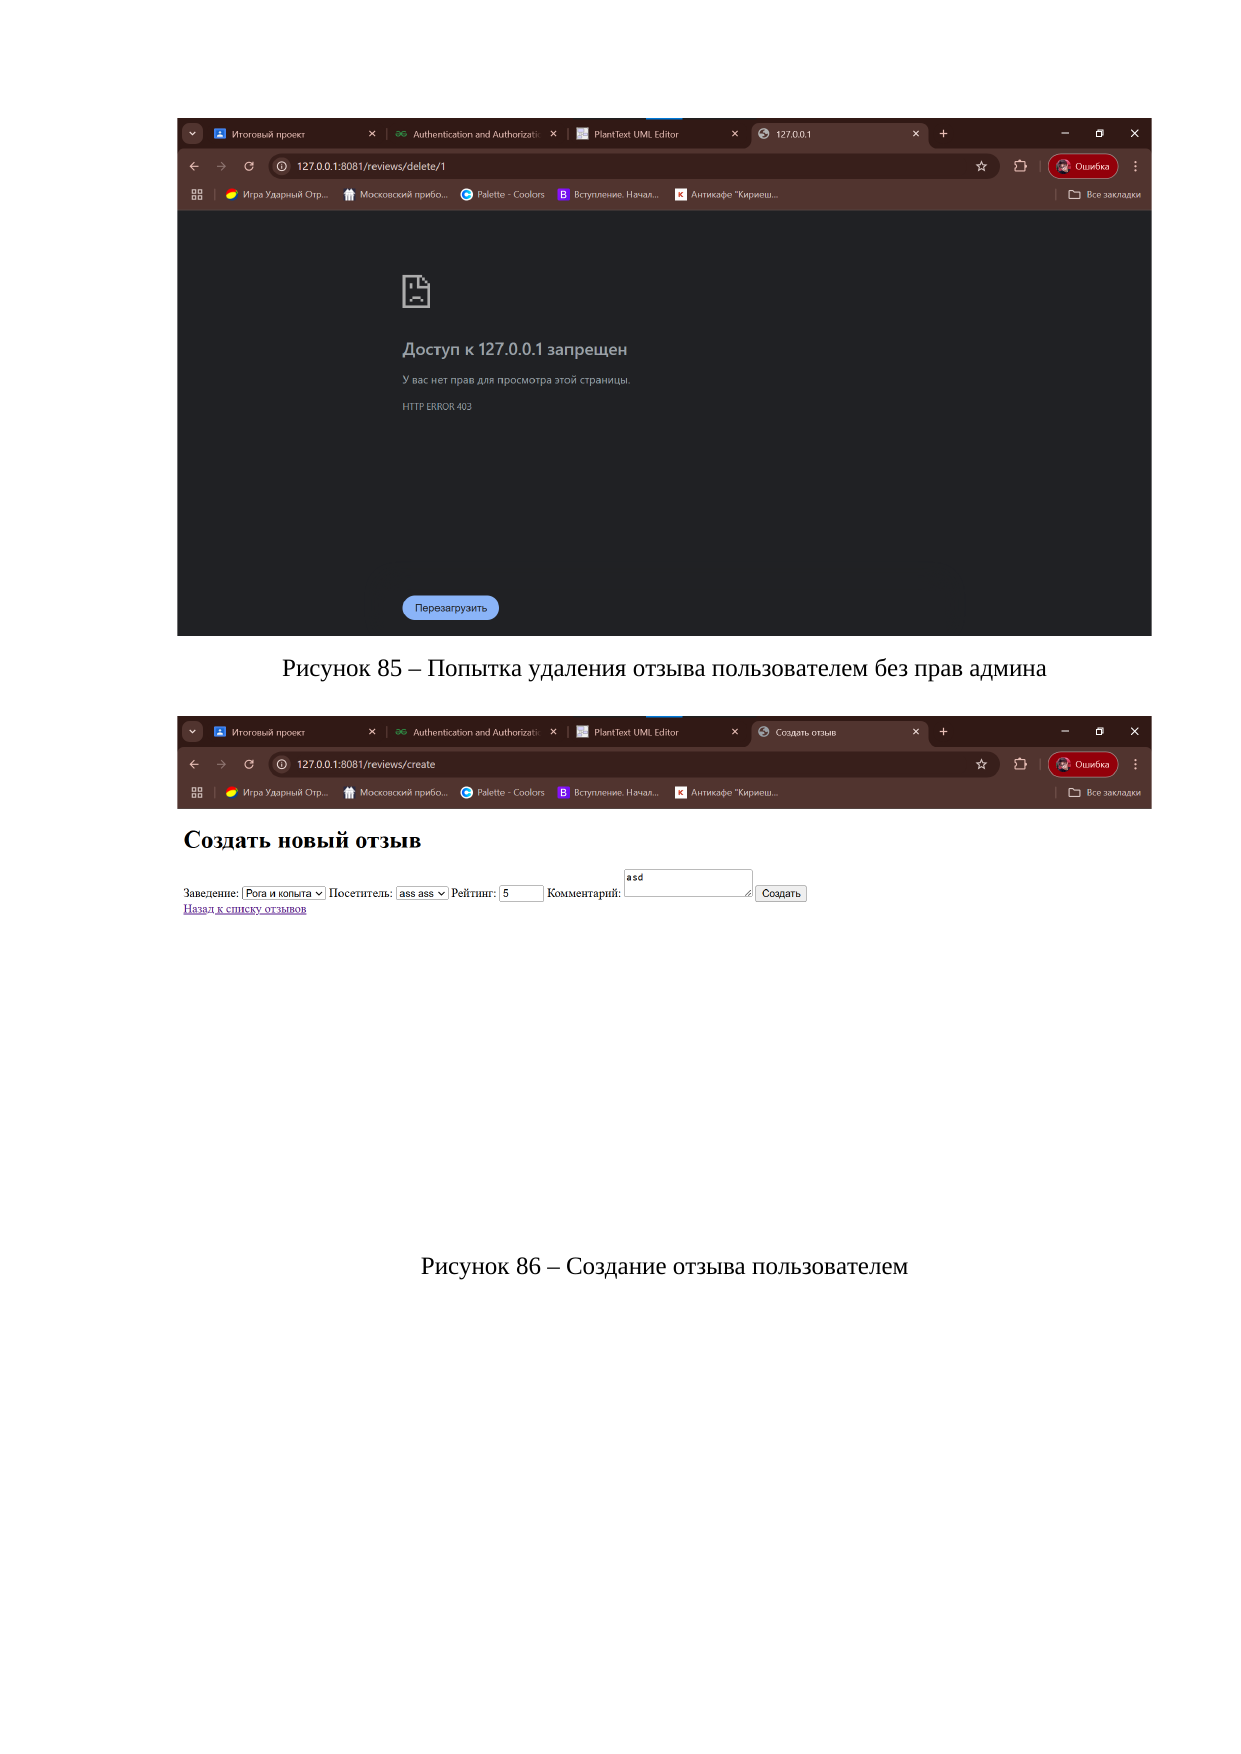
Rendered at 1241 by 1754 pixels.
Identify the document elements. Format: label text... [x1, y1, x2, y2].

picture [177, 716, 1152, 1235]
text Рисунок 85 – Попытка удаления отзыва пользователем без прав админа [177, 653, 1152, 681]
text Рисунок 86 – Создание отзыва пользователем [177, 1251, 1152, 1280]
picture [177, 118, 1152, 636]
